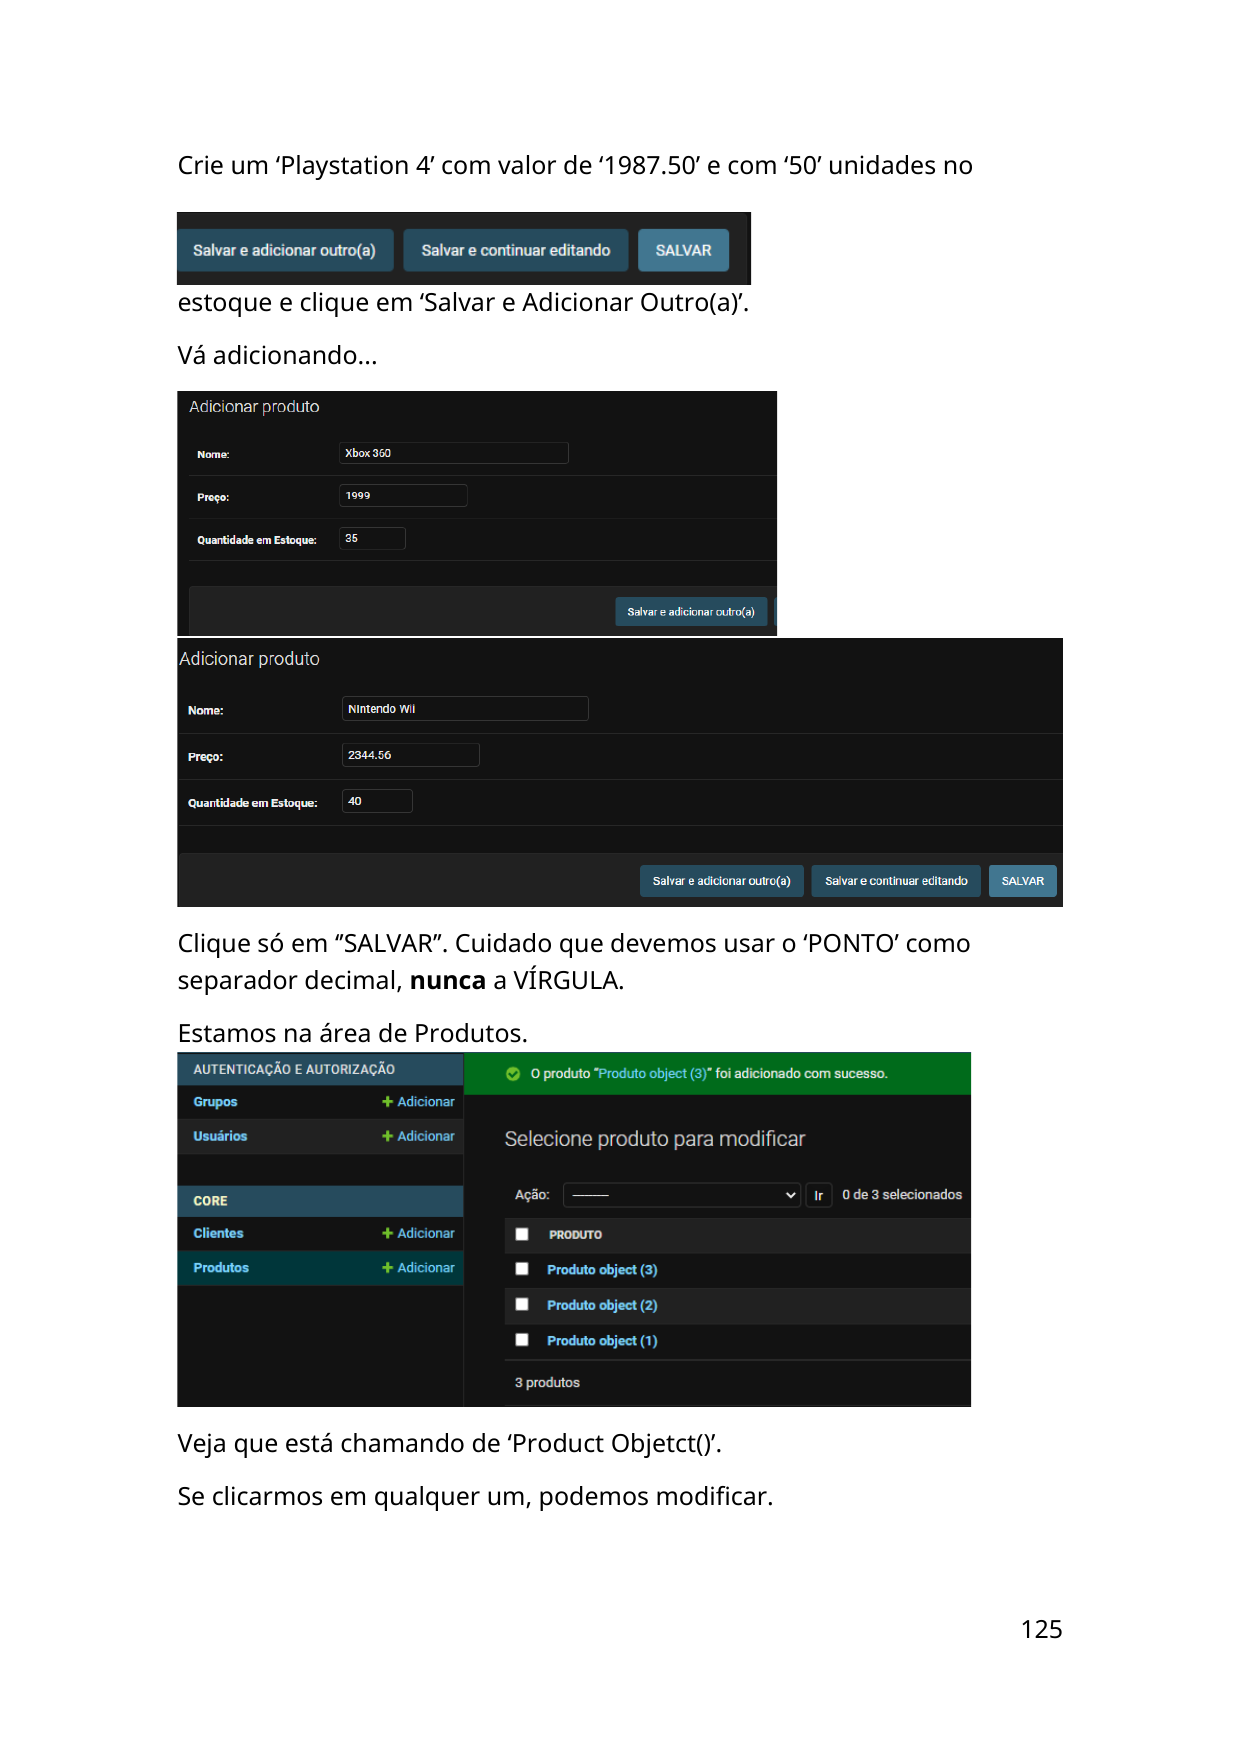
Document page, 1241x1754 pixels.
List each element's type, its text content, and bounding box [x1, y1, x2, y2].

text Veja que está chamando de ‘Product Objetct()’. [177, 1426, 1063, 1460]
picture [177, 1052, 972, 1407]
picture [177, 391, 778, 636]
text Vá adicionando... [177, 338, 1063, 372]
text Se clicarmos em qualquer um, podemos modificar. [177, 1479, 1063, 1513]
text Clique só em ‘’SALVAR’’. Cuidado que devemos usar o ‘PONTO’ como separador decimal, nunca a VÍRGULA. [177, 926, 1063, 997]
picture [177, 638, 1063, 907]
picture [176, 212, 752, 285]
